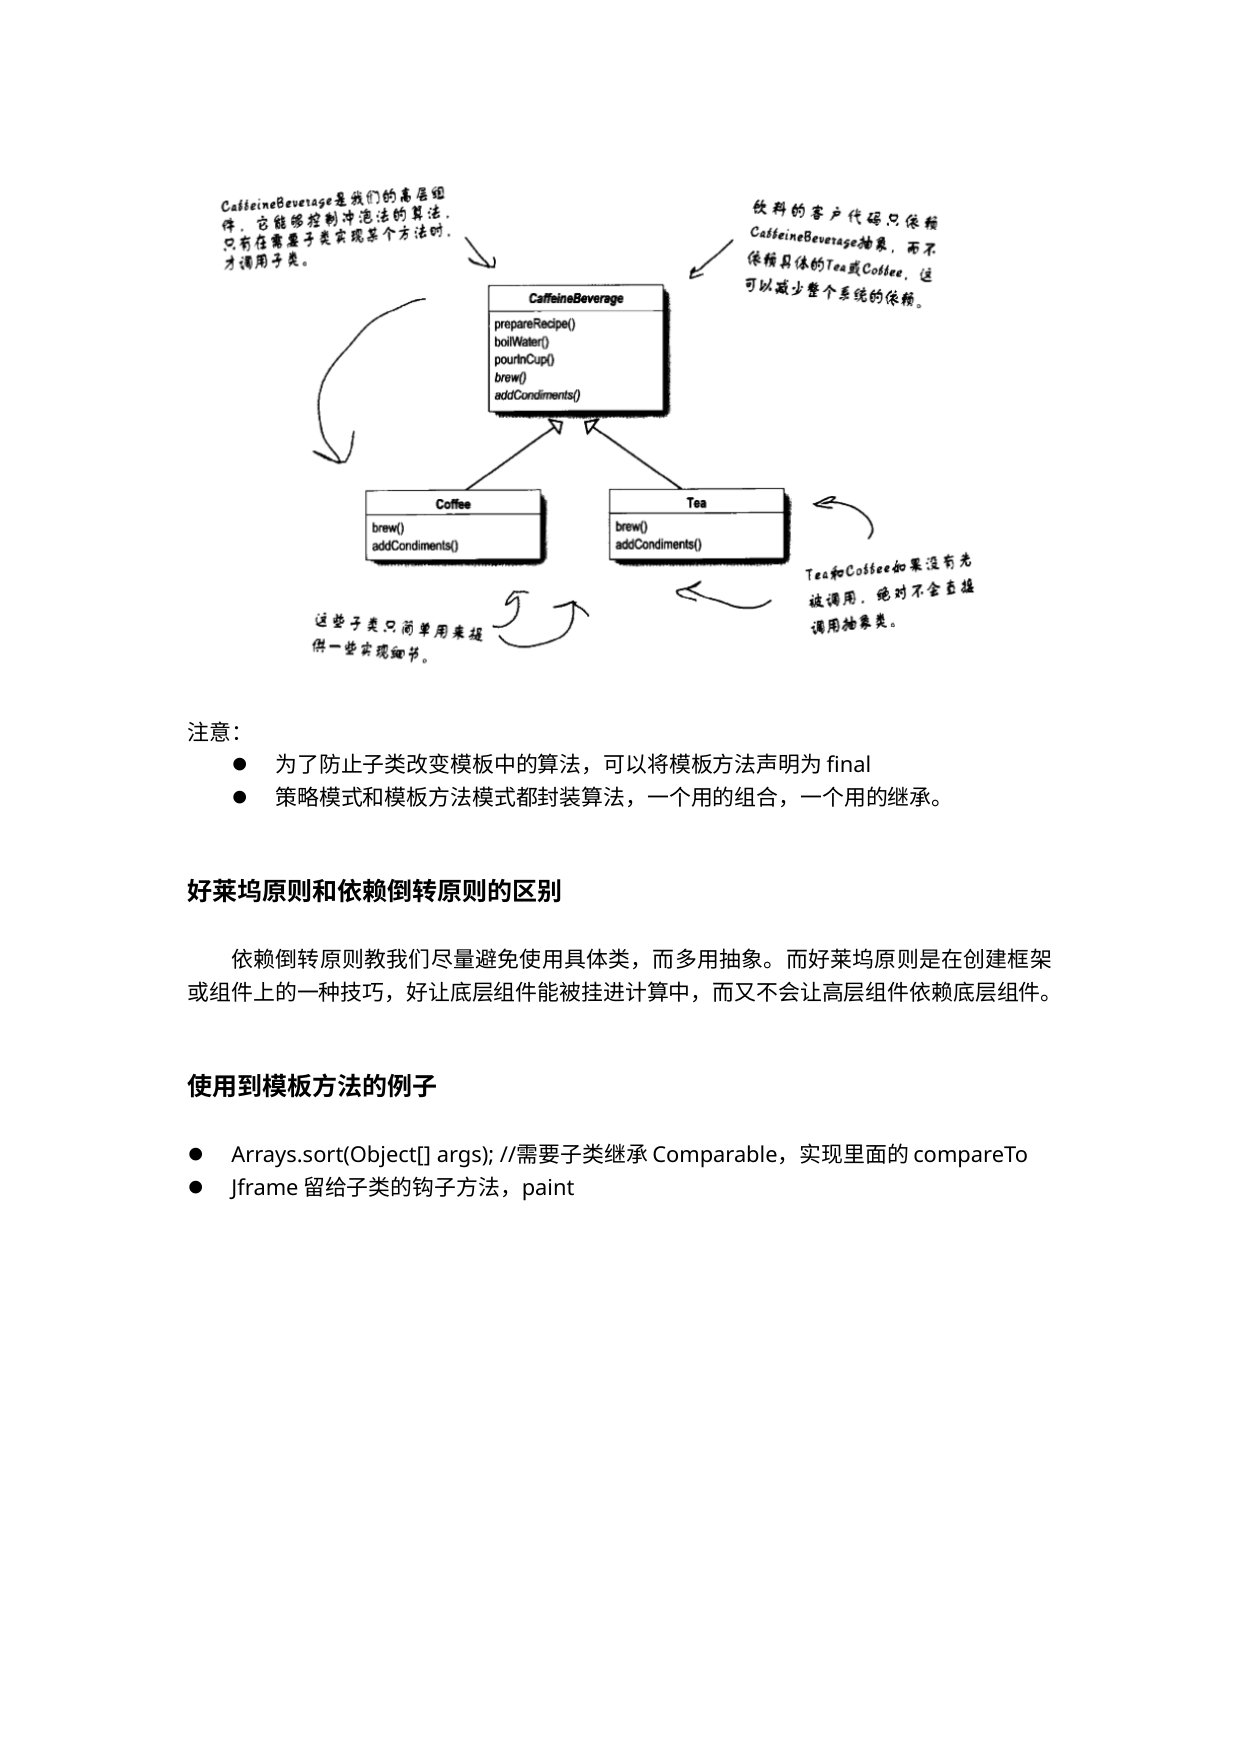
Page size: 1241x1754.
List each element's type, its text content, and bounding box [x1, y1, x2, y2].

subtitle 好莱坞原则和依赖倒转原则的区别 [187, 872, 1053, 908]
list Arrays.sort(Object[] args); //需要子类继承Comparable，实现里面的compareTo [187, 1137, 1053, 1170]
list 为了防止子类改变模板中的算法，可以将模板方法声明为final [231, 747, 1053, 779]
subtitle 使用到模板方法的例子 [187, 1067, 1053, 1103]
list 策略模式和模板方法模式都封装算法，一个用的组合，一个用的继承。 [231, 779, 1053, 812]
text 注意： [187, 714, 1053, 747]
picture [187, 162, 1053, 696]
list Jframe留给子类的钩子方法，paint [187, 1170, 1053, 1202]
text 依赖倒转原则教我们尽量避免使用具体类，而多用抽象。而好莱坞原则是在创建框架或组件上的一种技巧，好让底层组件能被挂进计算中，而又不会让高层组件依赖底层组件。 [187, 942, 1053, 1007]
